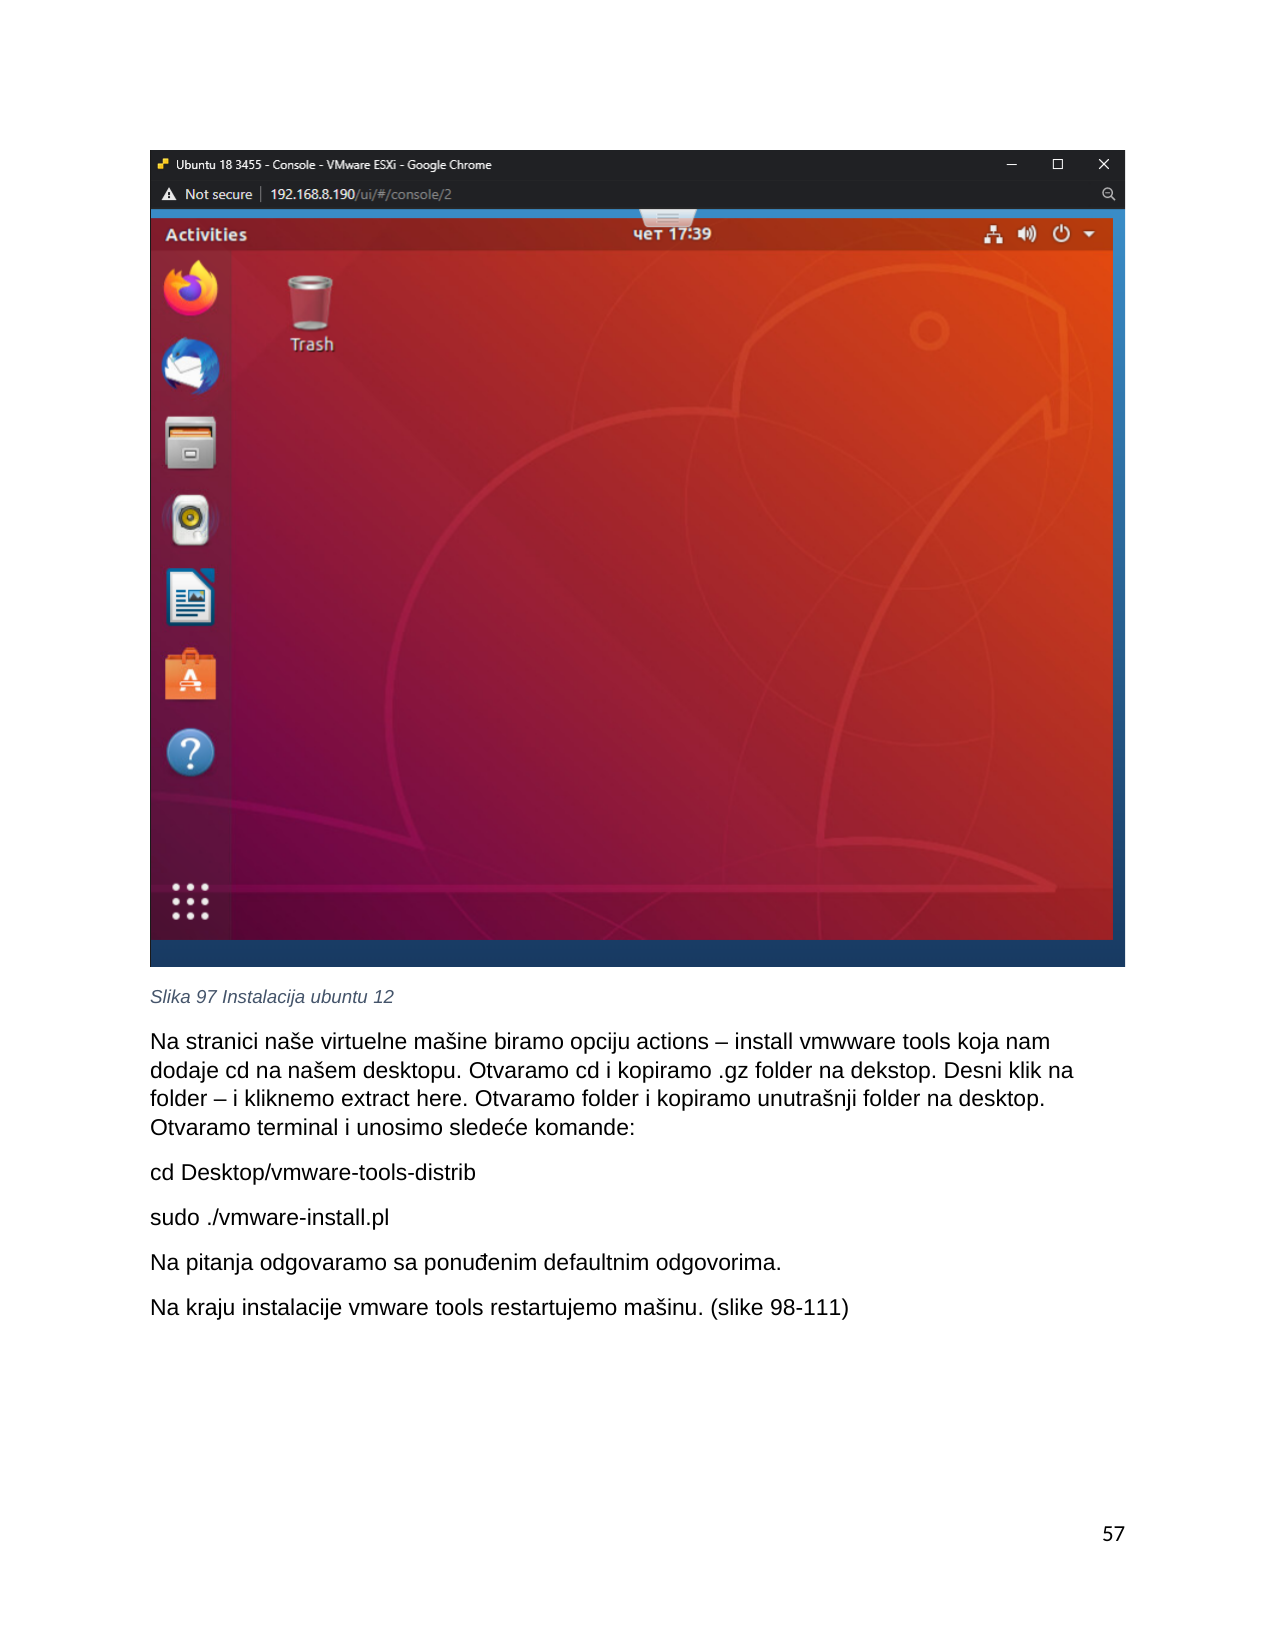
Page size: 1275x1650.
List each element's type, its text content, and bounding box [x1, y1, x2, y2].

text cd Desktop/vmware-tools-distrib [150, 1158, 1125, 1185]
text Na stranici naše virtuelne mašine biramo opciju actions – install vmwware tools koja nam dodaje cd na našem desktopu. Otvaramo cd i kopiramo .gz folder na dekstop. Desni klik na folder – i kliknemo extract here. Otvaramo folder i kopiramo unutrašnji folder na desktop. Otvaramo terminal i unosimo sledeće komande: [150, 1028, 1125, 1140]
text Na pitanja odgovaramo sa ponuđenim defaultnim odgovorima. [150, 1249, 1125, 1275]
text Na kraju instalacije vmware tools restartujemo mašinu. (slike 98-111) [150, 1294, 1125, 1320]
text sudo ./vmware-install.pl [150, 1204, 1125, 1230]
text Slika 97 Instalacija ubuntu 12 [150, 986, 1125, 1007]
picture [150, 150, 1125, 967]
